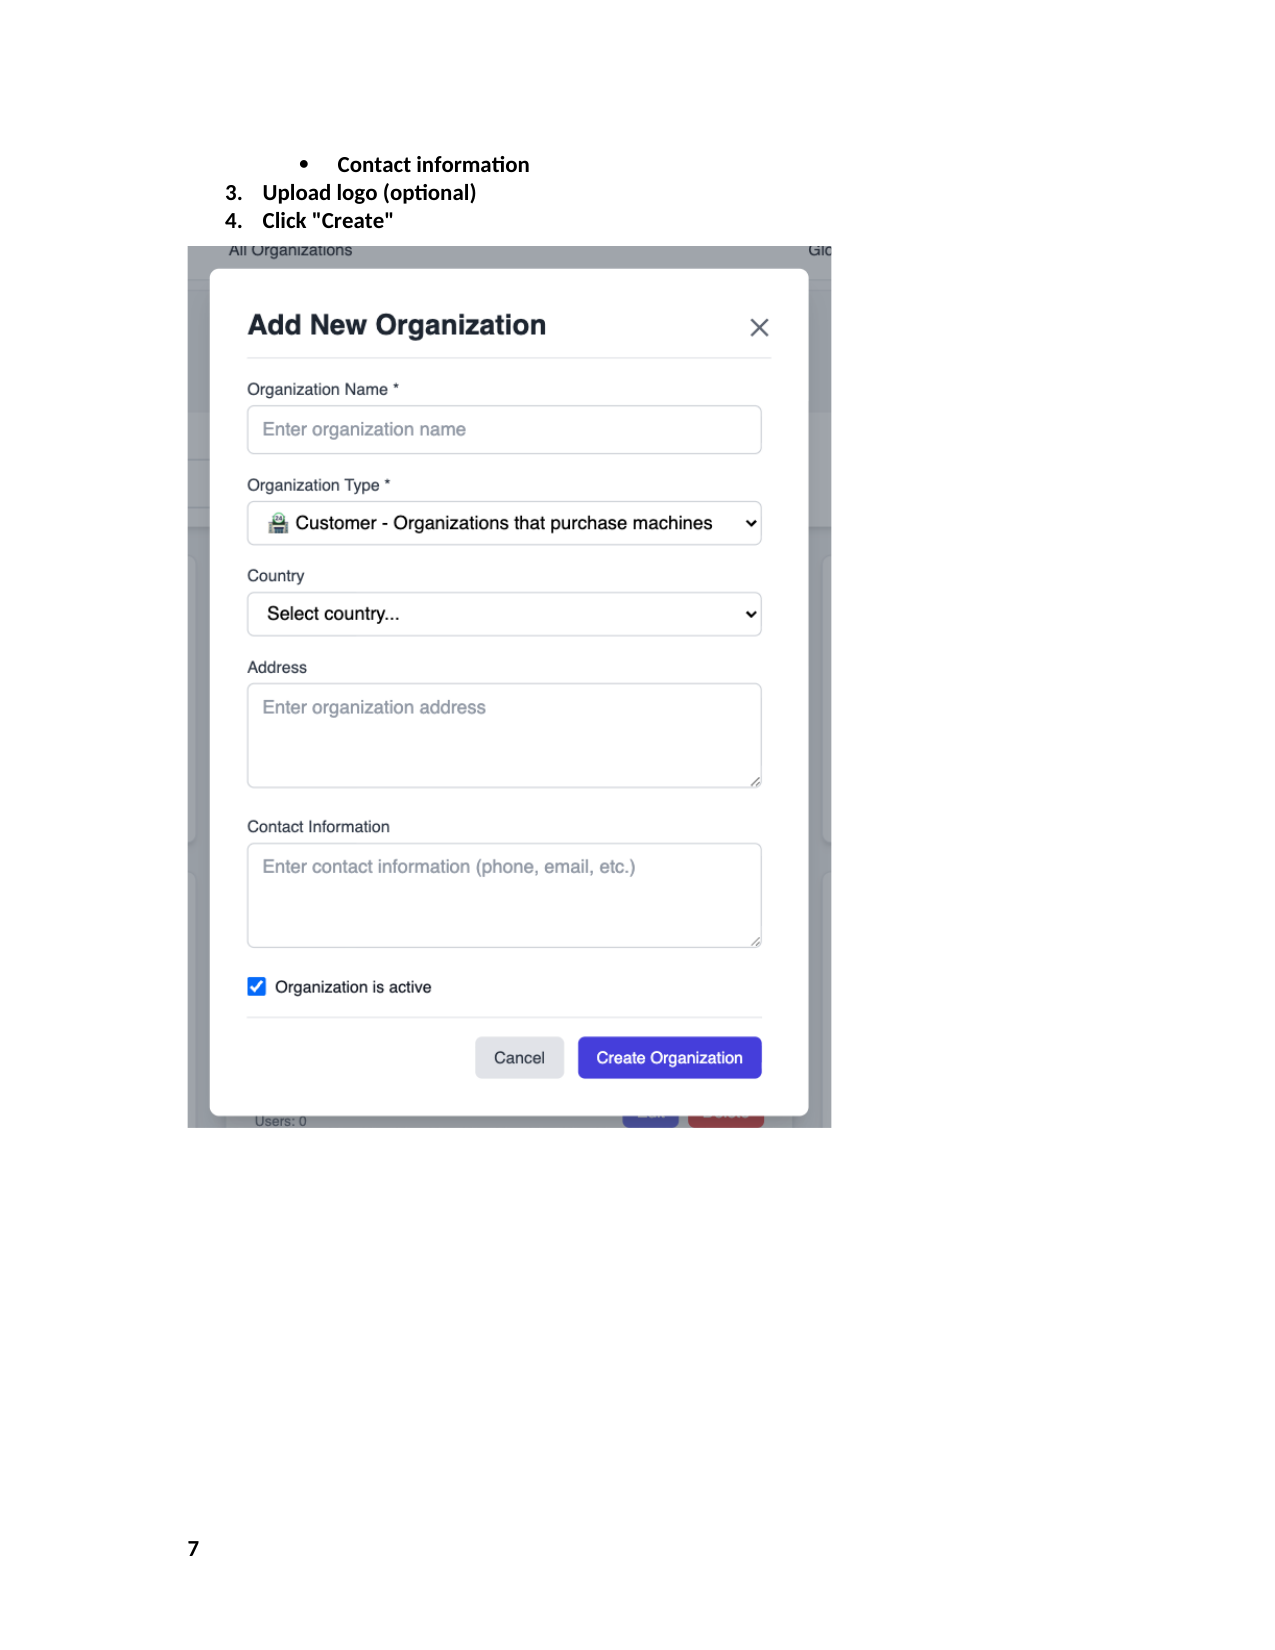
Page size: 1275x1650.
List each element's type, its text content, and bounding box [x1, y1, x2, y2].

list Click "Create" [225, 206, 1087, 234]
list Upload logo (optional) [225, 178, 1087, 206]
picture [187, 246, 832, 1128]
list Contact information [300, 150, 1087, 178]
